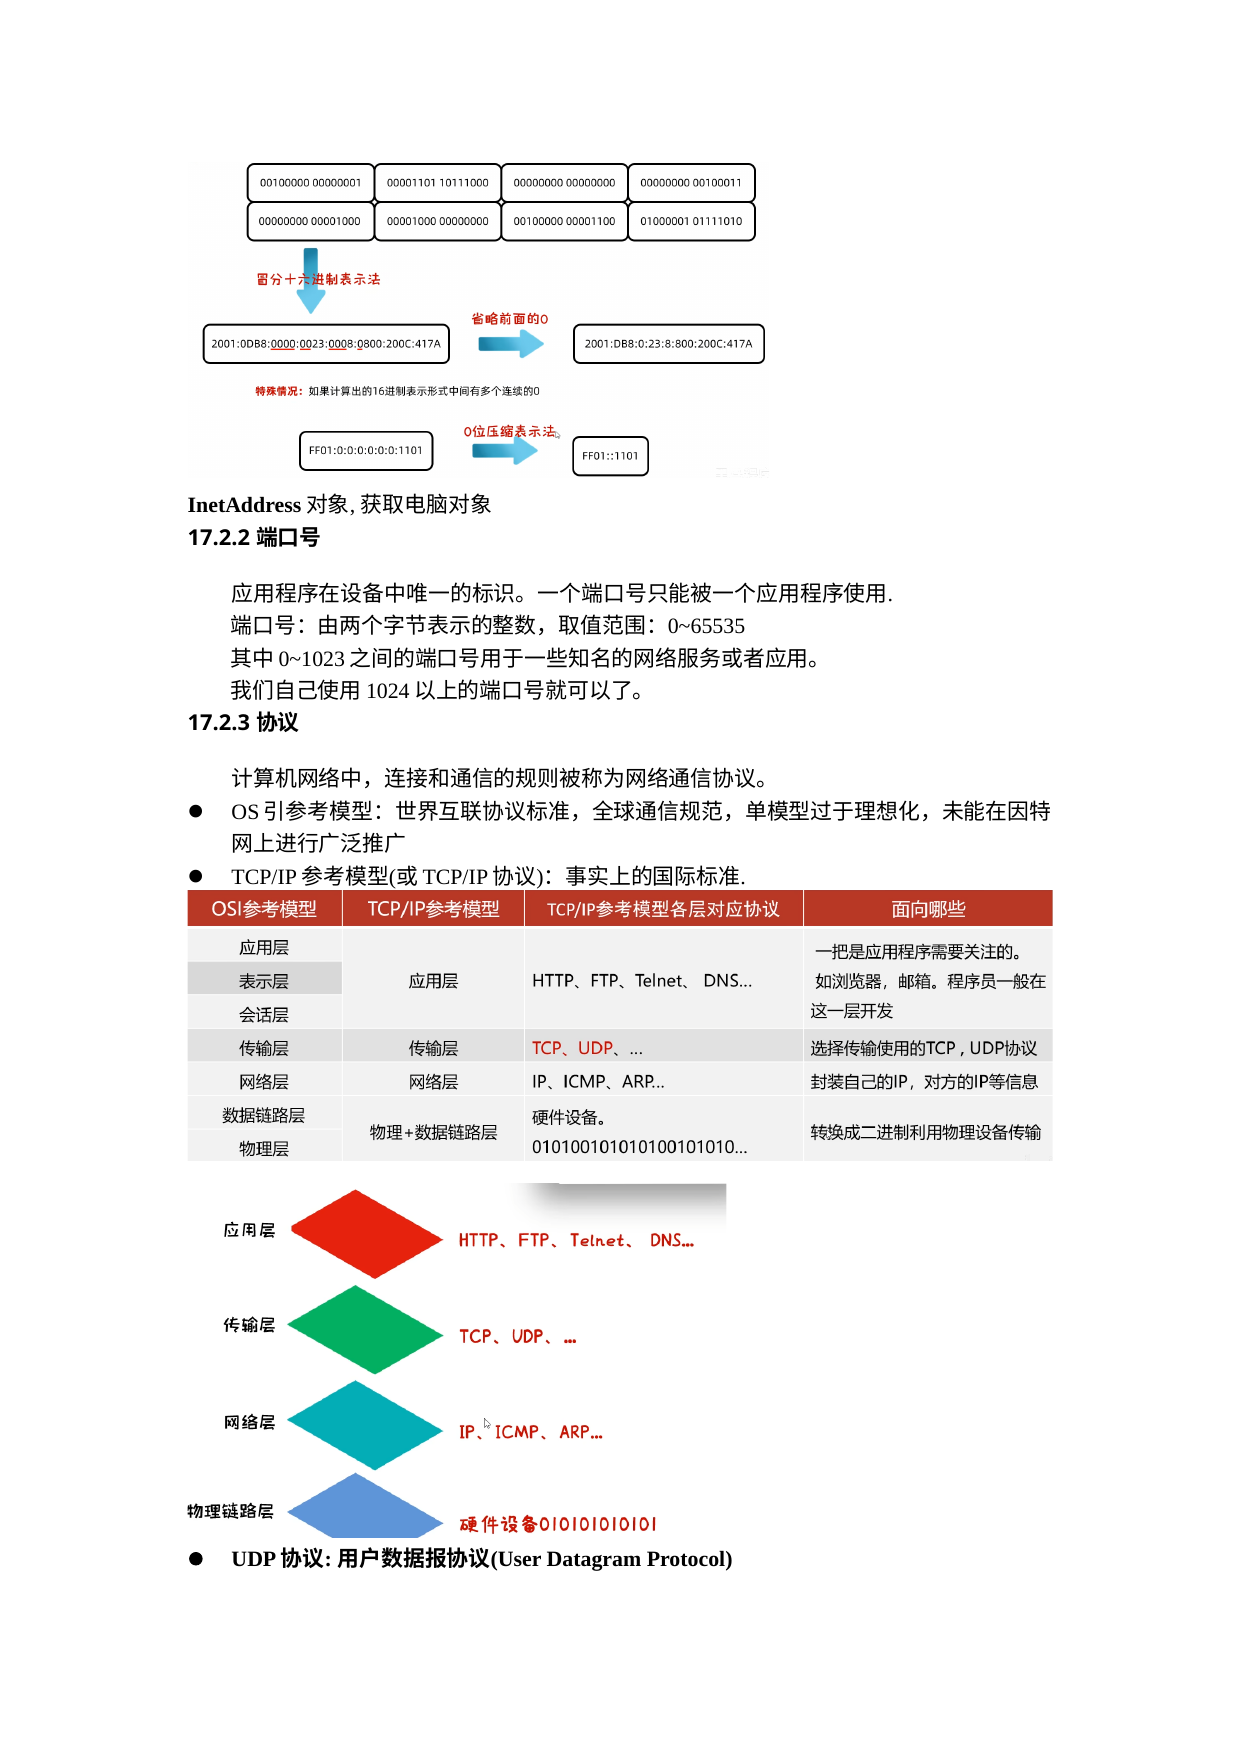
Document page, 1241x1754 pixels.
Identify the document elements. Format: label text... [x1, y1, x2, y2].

text 端口号：由两个字节表示的整数，取值范围：0~65535 [187, 608, 1053, 640]
text 计算机网络中，连接和通信的规则被称为网络通信协议。 [187, 761, 1053, 793]
text InetAddress对象, 获取电脑对象 [187, 487, 1053, 519]
text 其中0~1023之间的端口号用于一些知名的网络服务或者应用。 [187, 640, 1053, 673]
subtitle 17.2.3 协议 [187, 705, 1053, 738]
picture [187, 162, 770, 478]
picture [187, 890, 1053, 1161]
text 应用程序在设备中唯一的标识。一个端口号只能被一个应用程序使用. [187, 575, 1053, 608]
list TCP/IP参考模型(或TCP/IP协议)：事实上的国际标准. [187, 858, 1053, 890]
picture [187, 1183, 727, 1538]
list OS引参考模型：世界互联协议标准，全球通信规范，单模型过于理想化，未能在因特网上进行广泛推广 [187, 793, 1053, 858]
text 我们自己使用1024以上的端口号就可以了。 [187, 673, 1053, 705]
list UDP协议: 用户数据报协议(User Datagram Protocol) [187, 1541, 1053, 1573]
subtitle 17.2.2 端口号 [187, 519, 1053, 552]
